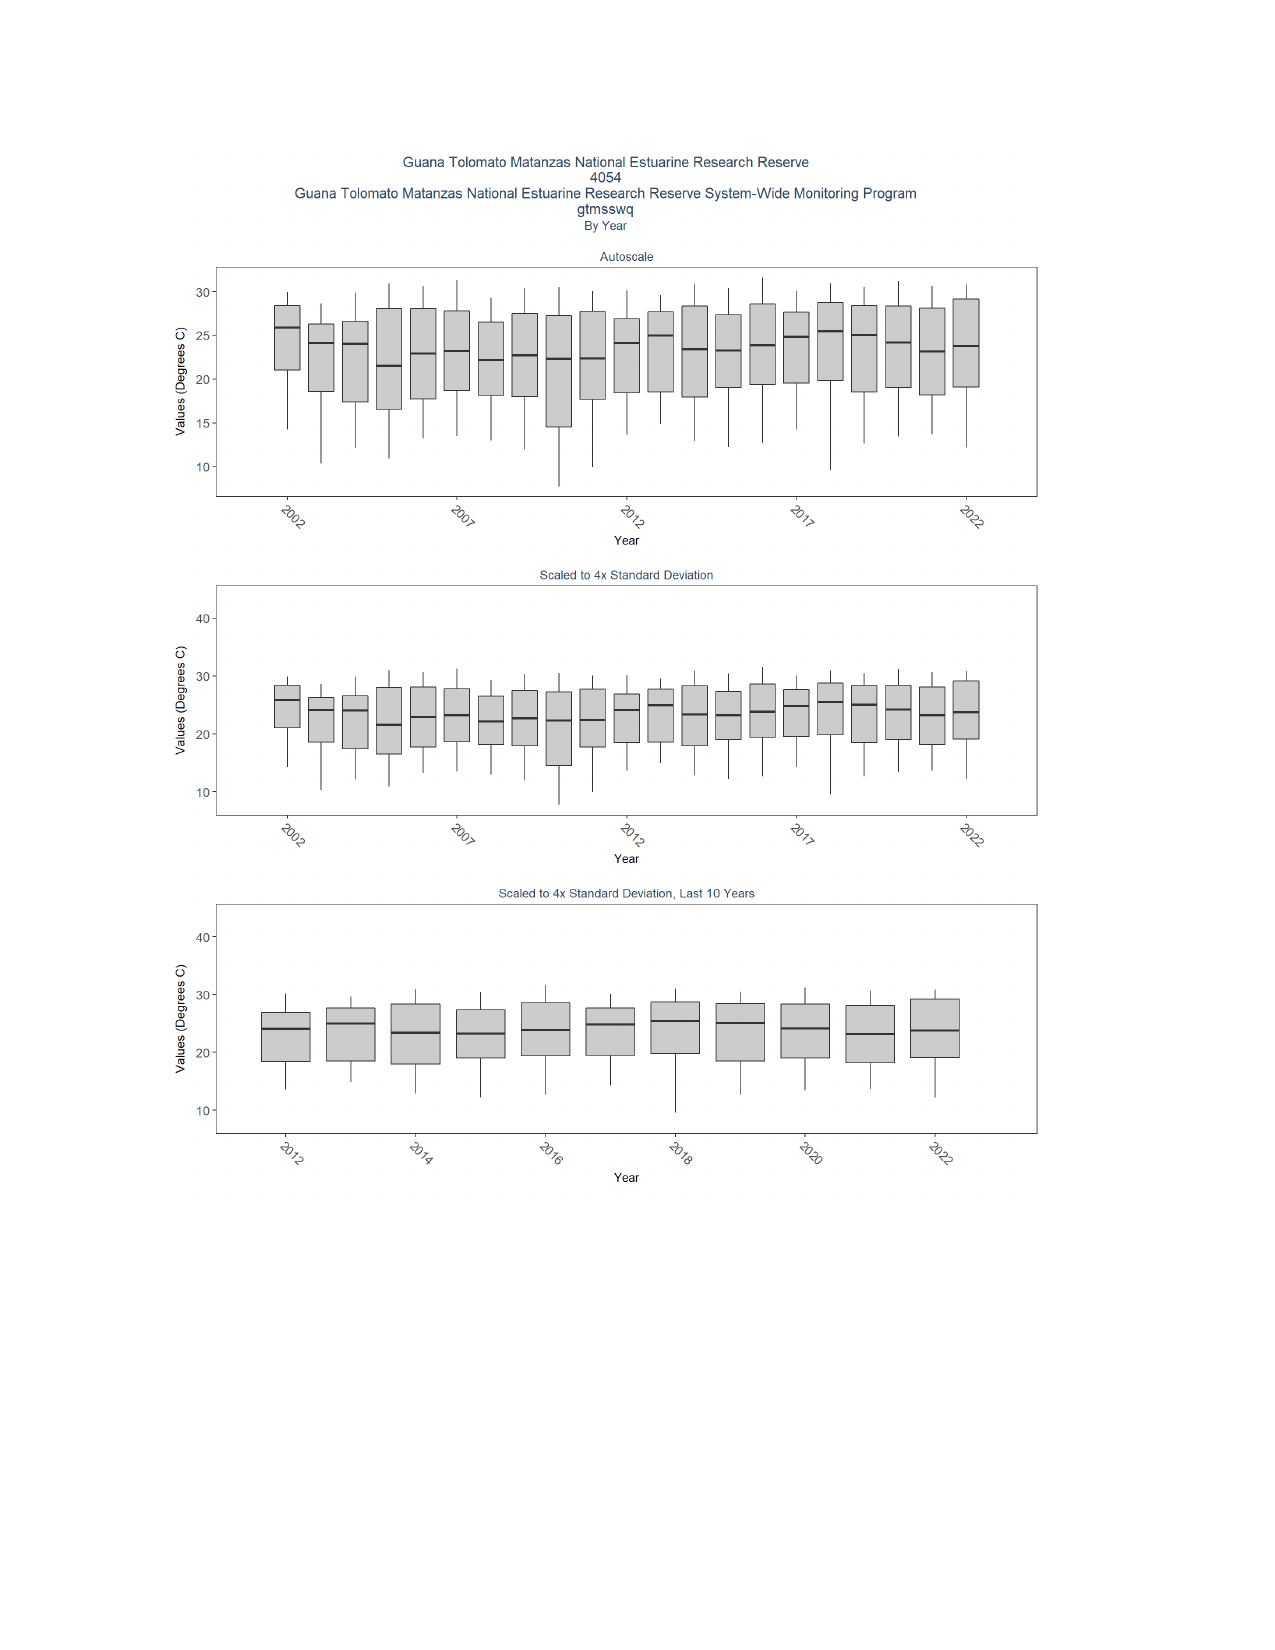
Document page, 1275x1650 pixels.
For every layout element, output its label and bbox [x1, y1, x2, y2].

picture [168, 150, 1044, 1200]
